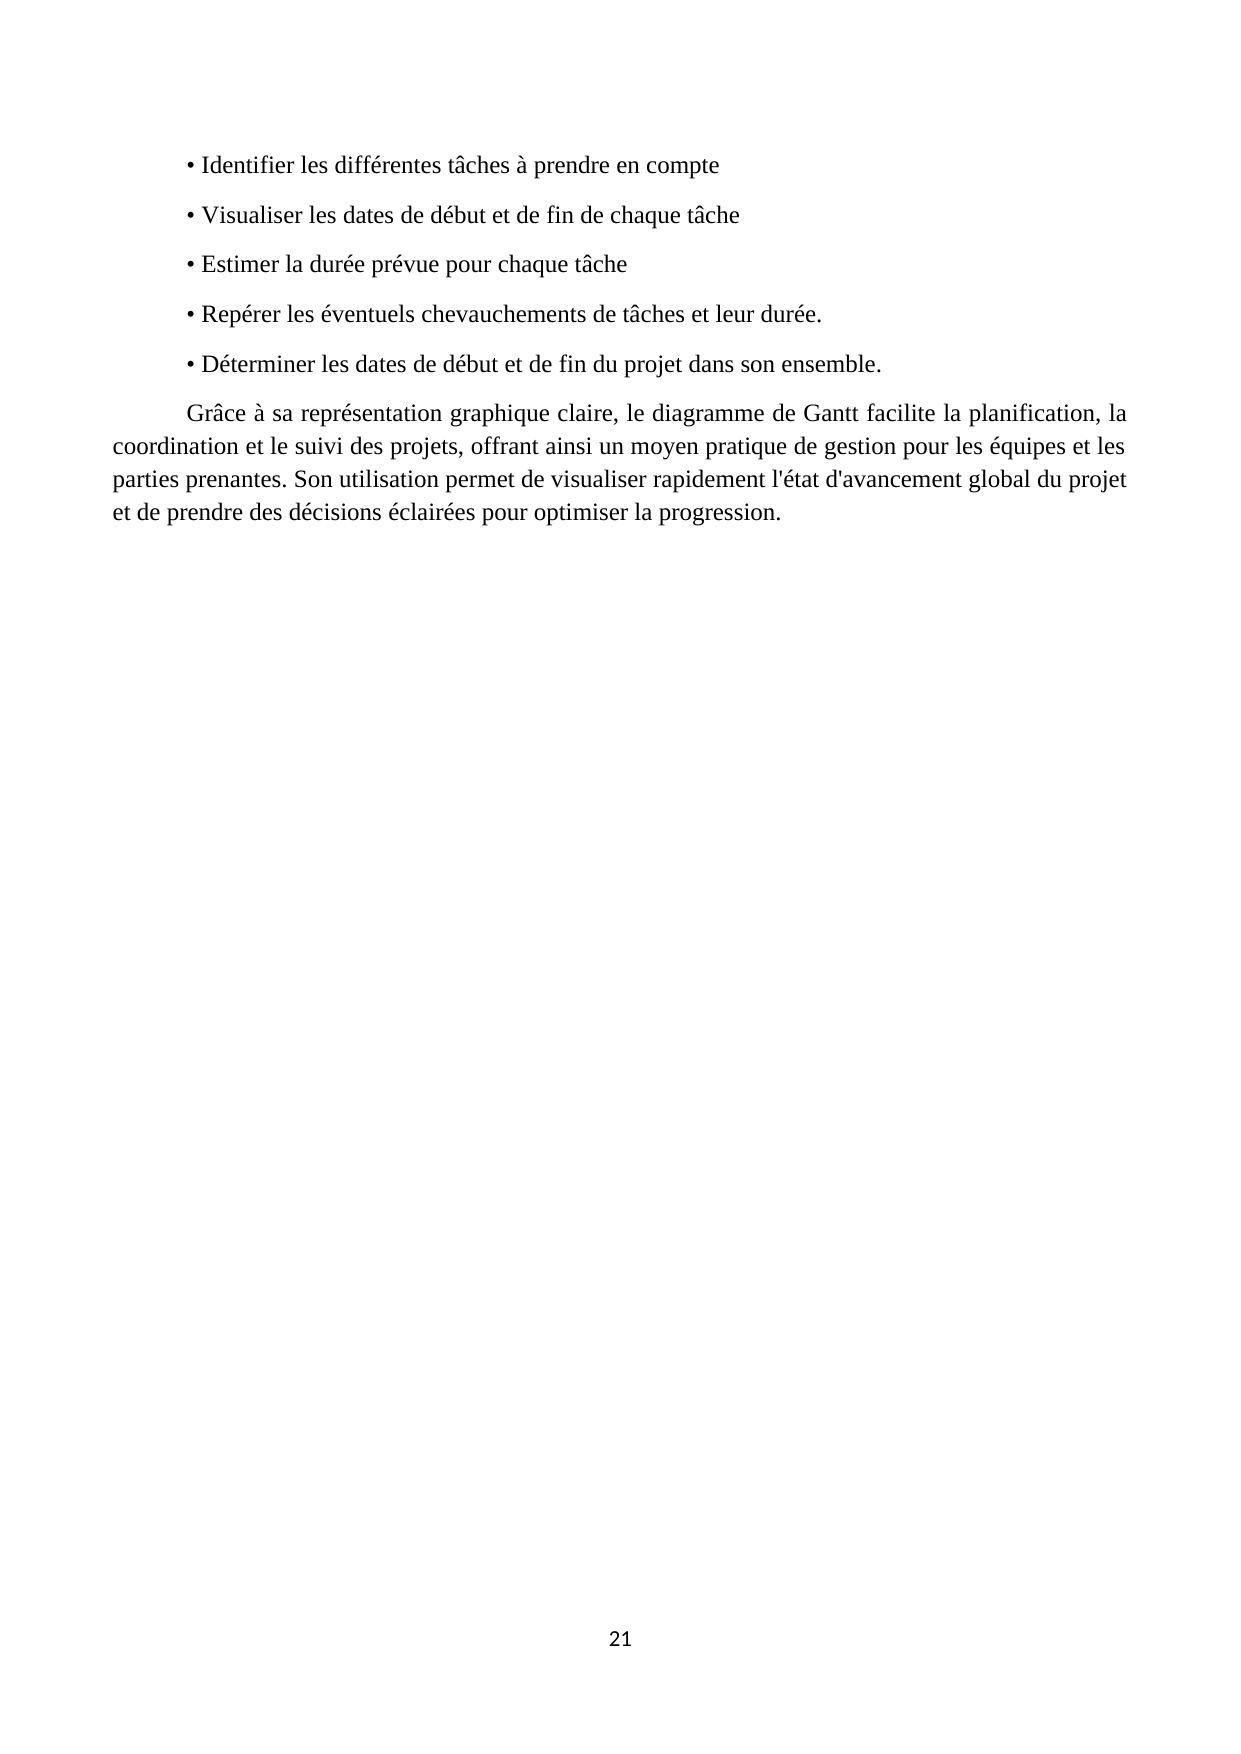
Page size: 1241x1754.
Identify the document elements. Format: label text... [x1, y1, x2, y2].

text • Visualiser les dates de début et de fin de chaque tâche [186, 200, 1128, 228]
text • Repérer les éventuels chevauchements de tâches et leur durée. [186, 299, 1128, 328]
text • Déterminer les dates de début et de fin du projet dans son ensemble. [186, 349, 1128, 377]
text Grâce à sa représentation graphique claire, le diagramme de Gantt facilite la planification, la coordination et le suivi des projets, offrant ainsi un moyen pratique de gestion pour les équipes et les parties prenantes. Son utilisation permet de visualiser rapidement l'état d'avancement global du projet et de prendre des décisions éclairées pour optimiser la progression. [112, 398, 1128, 526]
text • Identifier les différentes tâches à prendre en compte [186, 150, 1128, 179]
text • Estimer la durée prévue pour chaque tâche [186, 249, 1128, 278]
